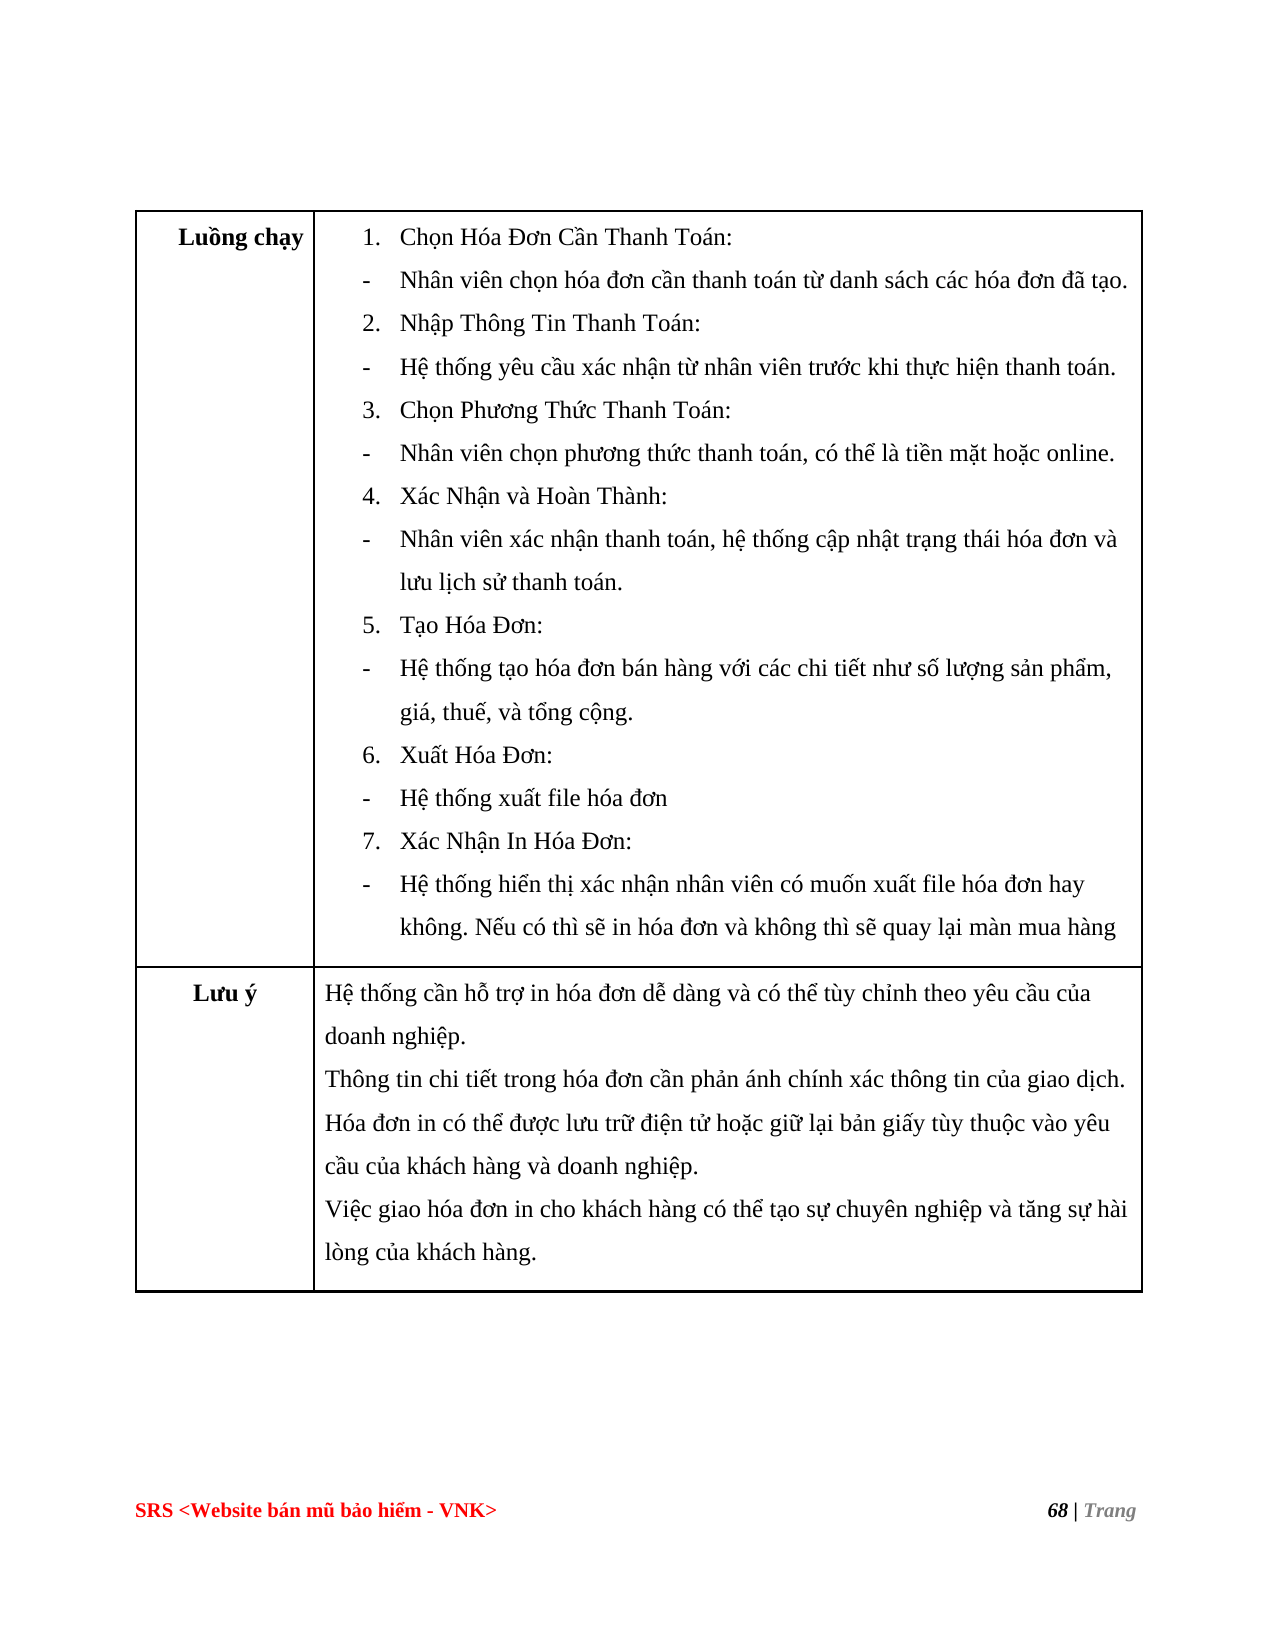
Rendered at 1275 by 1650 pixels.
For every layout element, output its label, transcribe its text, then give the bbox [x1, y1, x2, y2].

table_cell Luồng chạy [137, 212, 313, 966]
table_cell Chọn Hóa Đơn Cần Thanh Toán: Nhân viên chọn hóa đơn cần thanh toán từ danh sách các hóa đơn đã tạo. Nhập Thông Tin Thanh Toán: Hệ thống yêu cầu xác nhận từ nhân viên trước khi thực hiện thanh toán. Chọn Phương Thức Thanh Toán: Nhân viên chọn phương thức thanh toán, có thể là tiền mặt hoặc online. Xác Nhận và Hoàn Thành: Nhân viên xác nhận thanh toán, hệ thống cập nhật trạng thái hóa đơn và lưu lịch sử thanh toán. Tạo Hóa Đơn: Hệ thống tạo hóa đơn bán hàng với các chi tiết như số lượng sản phẩm, giá, thuế, và tổng cộng. Xuất Hóa Đơn: Hệ thống xuất file hóa đơn Xác Nhận In Hóa Đơn: Hệ thống hiển thị xác nhận nhân viên có muốn xuất file hóa đơn hay không. Nếu có thì sẽ in hóa đơn và không thì sẽ quay lại màn mua hàng [315, 212, 1141, 966]
table_cell Lưu ý [137, 968, 313, 1290]
table_cell Hệ thống cần hỗ trợ in hóa đơn dễ dàng và có thể tùy chỉnh theo yêu cầu của doanh nghiệp. Thông tin chi tiết trong hóa đơn cần phản ánh chính xác thông tin của giao dịch. Hóa đơn in có thể được lưu trữ điện tử hoặc giữ lại bản giấy tùy thuộc vào yêu cầu của khách hàng và doanh nghiệp. Việc giao hóa đơn in cho khách hàng có thể tạo sự chuyên nghiệp và tăng sự hài lòng của khách hàng. [315, 968, 1141, 1290]
